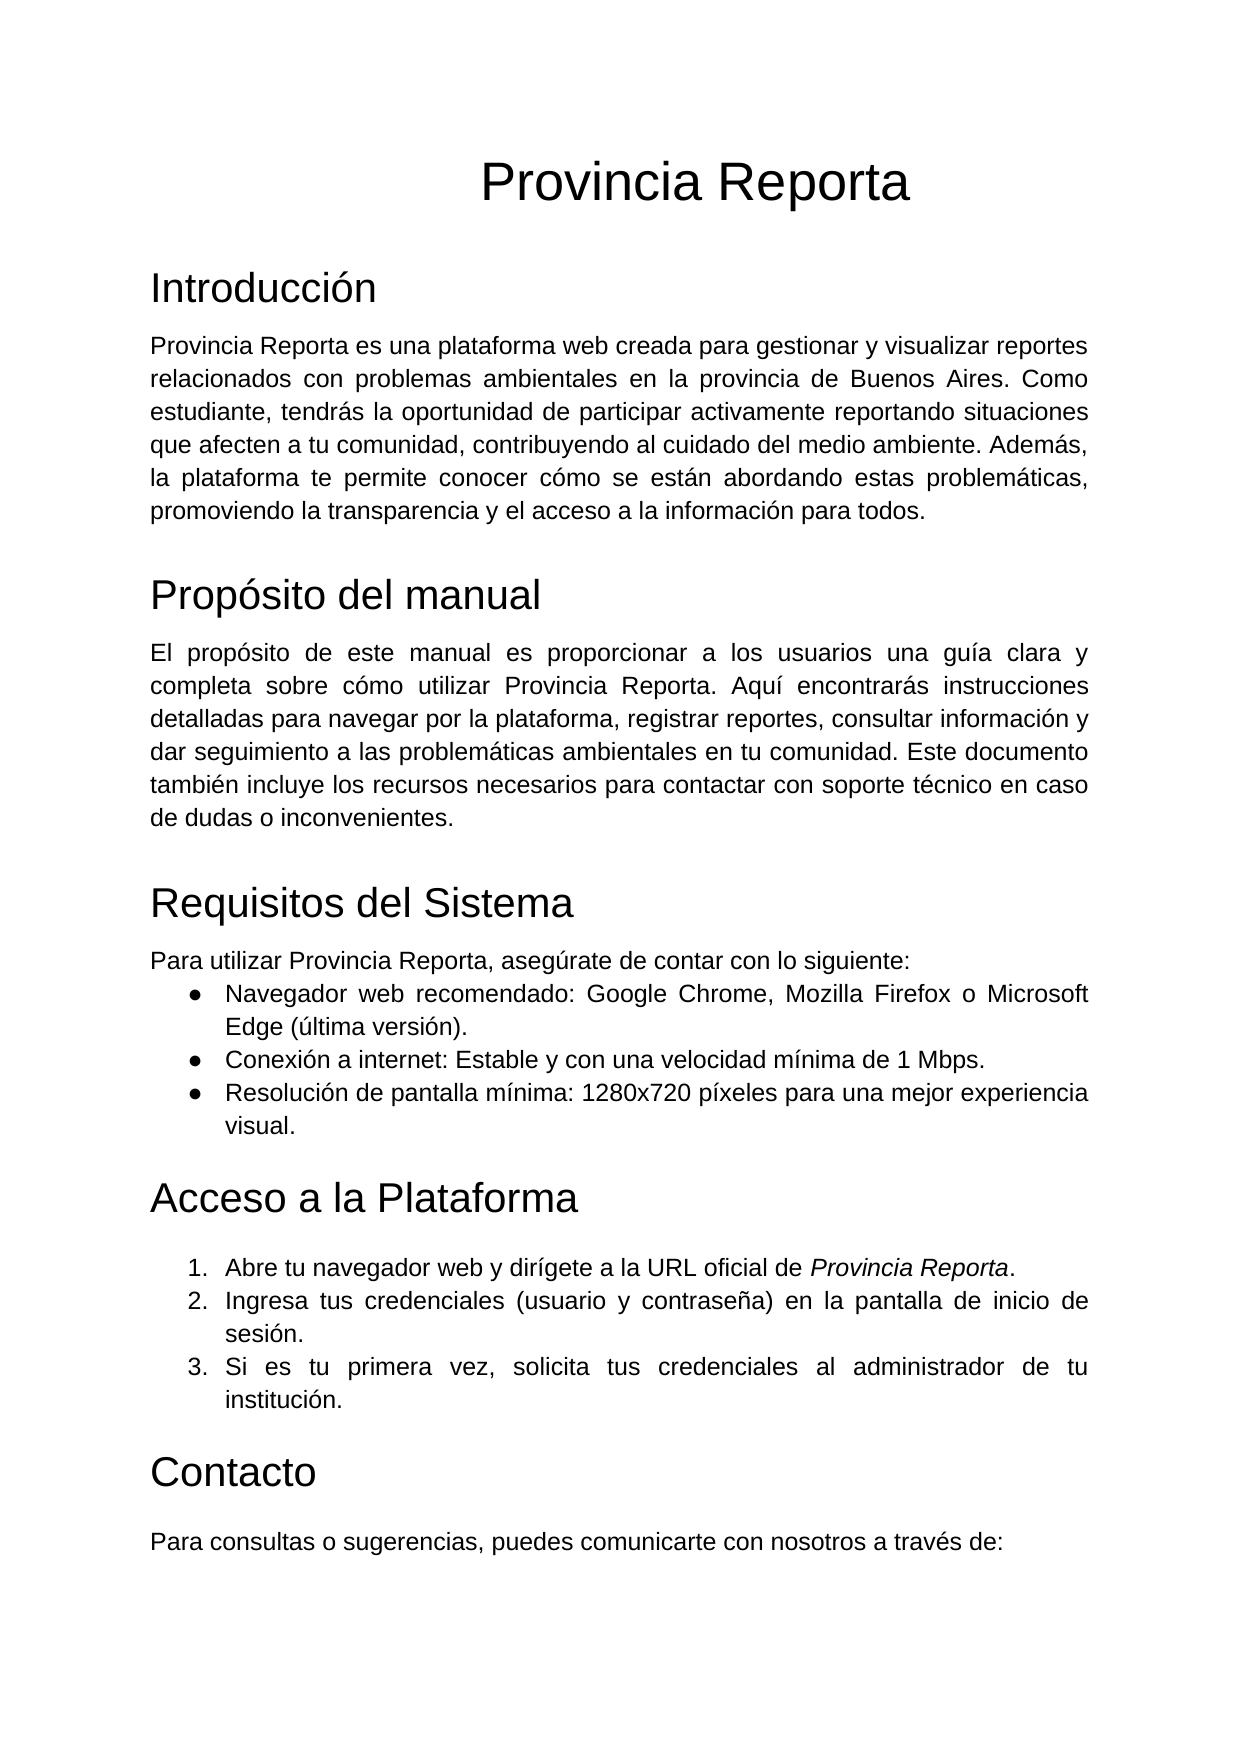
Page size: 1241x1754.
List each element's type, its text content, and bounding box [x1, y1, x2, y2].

text Provincia Reporta es una plataforma web creada para gestionar y visualizar reportes relacionados con problemas ambientales en la provincia de Buenos Aires. Como estudiante, tendrás la oportunidad de participar activamente reportando situaciones que afecten a tu comunidad, contribuyendo al cuidado del medio ambiente. Además, la plataforma te permite conocer cómo se están abordando estas problemáticas, promoviendo la transparencia y el acceso a la información para todos. [150, 331, 1090, 525]
text Para consultas o sugerencias, puedes comunicarte con nosotros a través de: [150, 1527, 1090, 1556]
text Para utilizar Provincia Reporta, asegúrate de contar con lo siguiente: [150, 946, 1090, 974]
subtitle Contacto [150, 1447, 1090, 1495]
title Provincia Reporta [300, 150, 1090, 212]
text El propósito de este manual es proporcionar a los usuarios una guía clara y completa sobre cómo utilizar Provincia Reporta. Aquí encontrarás instrucciones detalladas para navegar por la plataforma, registrar reportes, consultar información y dar seguimiento a las problemáticas ambientales en tu comunidad. Este documento también incluye los recursos necesarios para contactar con soporte técnico en caso de dudas o inconvenientes. [150, 638, 1090, 832]
subtitle Propósito del manual [150, 571, 1090, 618]
subtitle Acceso a la Plataforma [150, 1173, 1090, 1221]
subtitle Introducción [150, 263, 1090, 311]
list Conexión a internet: Estable y con una velocidad mínima de 1 Mbps. [187, 1045, 1090, 1073]
list Navegador web recomendado: Google Chrome, Mozilla Firefox o Microsoft Edge (última versión). [187, 979, 1090, 1040]
subtitle Requisitos del Sistema [150, 878, 1090, 926]
list Ingresa tus credenciales (usuario y contraseña) en la pantalla de inicio de sesión. [187, 1286, 1090, 1348]
list Abre tu navegador web y dirígete a la URL oficial de Provincia Reporta. [187, 1253, 1090, 1282]
list Resolución de pantalla mínima: 1280x720 píxeles para una mejor experiencia visual. [187, 1078, 1090, 1139]
list Si es tu primera vez, solicita tus credenciales al administrador de tu institución. [187, 1352, 1090, 1414]
